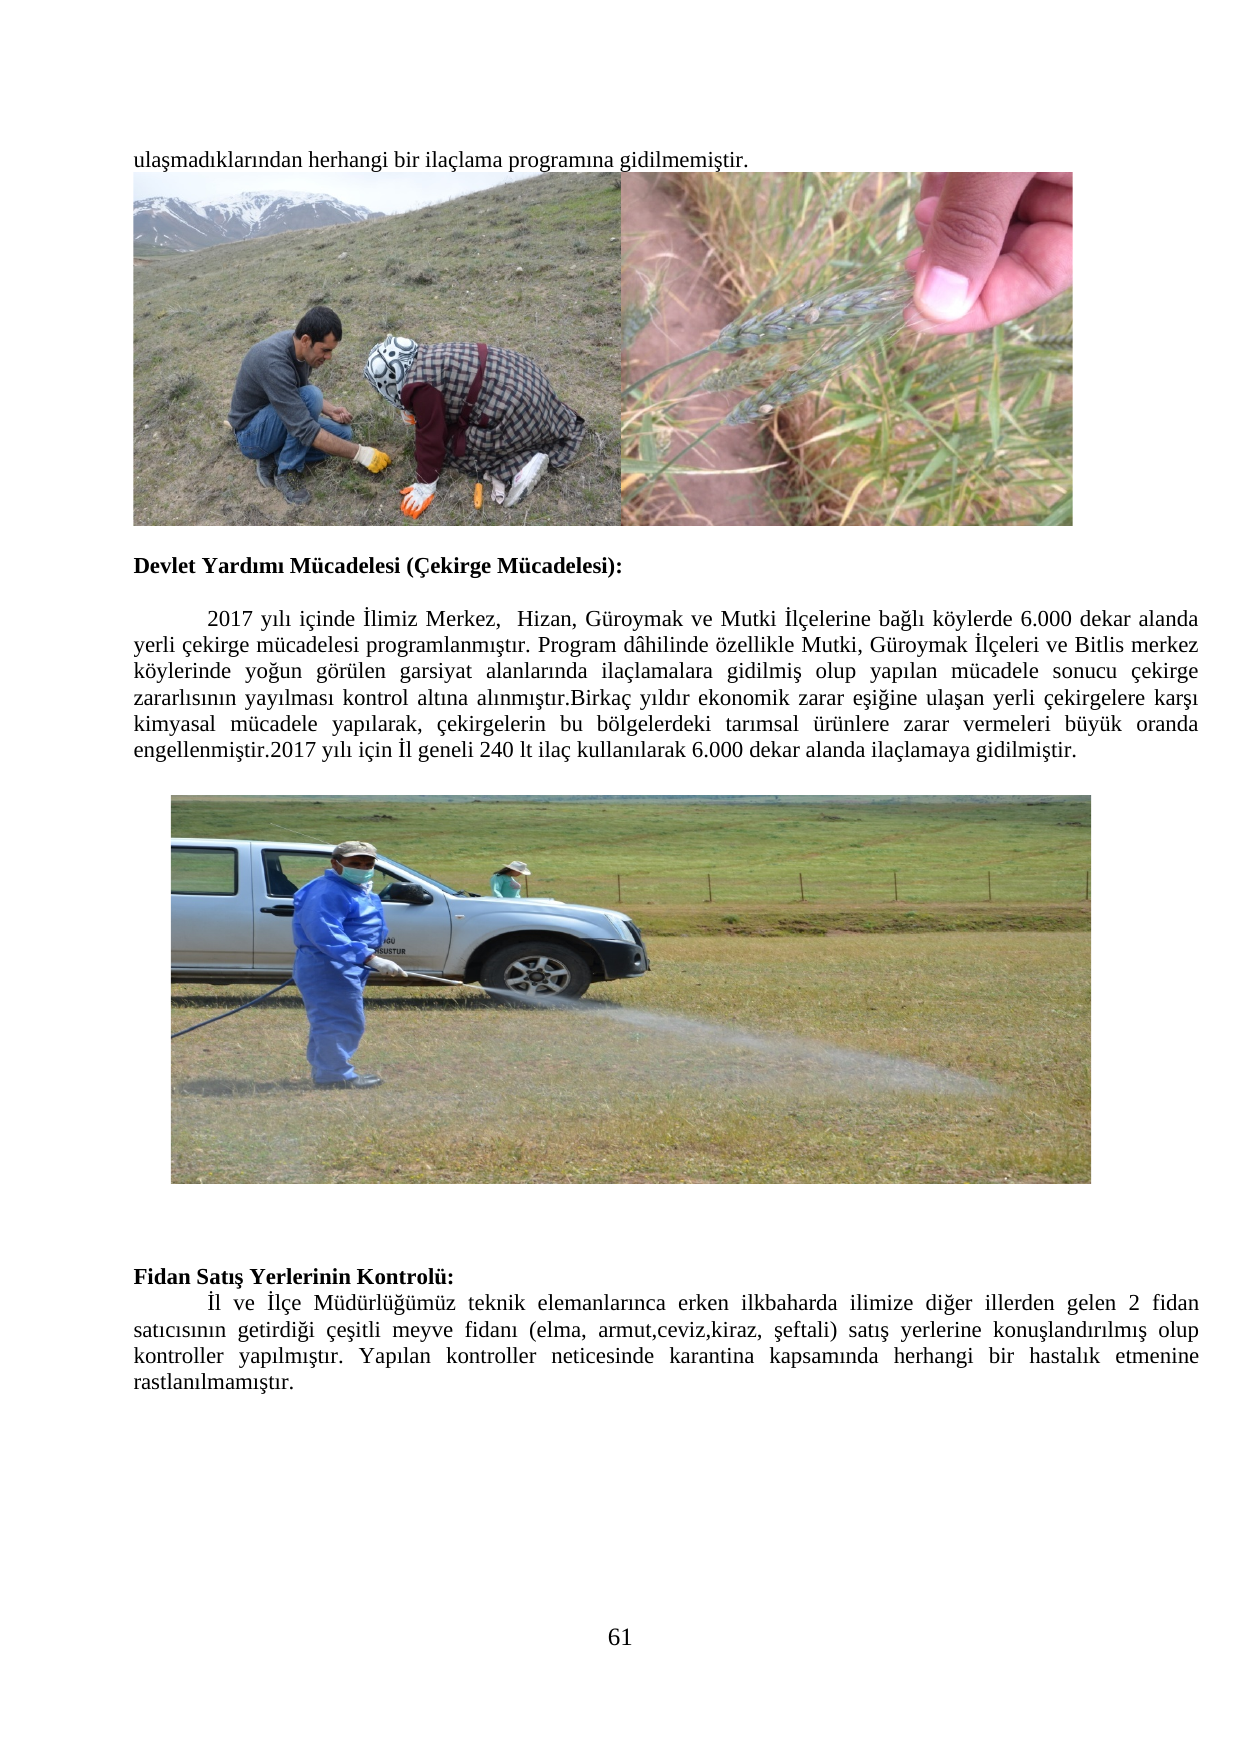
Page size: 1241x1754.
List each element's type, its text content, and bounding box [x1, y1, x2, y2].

text İl ve İlçe Müdürlüğümüz teknik elemanlarınca erken ilkbaharda ilimize diğer illerden gelen 2 fidan satıcısının getirdiği çeşitli meyve fidanı (elma, armut,ceviz,kiraz, şeftali) satış yerlerine konuşlandırılmış olup kontroller yapılmıştır. Yapılan kontroller neticesinde karantina kapsamında herhangi bir hastalık etmenine rastlanılmamıştır. [133, 1289, 1201, 1395]
picture [170, 795, 1092, 1184]
text Devlet Yardımı Mücadelesi (Çekirge Mücadelesi): [133, 552, 1201, 578]
text Fidan Satış Yerlerinin Kontrolü: [133, 1263, 1201, 1289]
text 2017 yılı içinde İlimiz Merkez, Hizan, Güroymak ve Mutki İlçelerine bağlı köylerde 6.000 dekar alanda yerli çekirge mücadelesi programlanmıştır. Program dâhilinde özellikle Mutki, Güroymak İlçeleri ve Bitlis merkez köylerinde yoğun görülen garsiyat alanlarında ilaçlamalara gidilmiş olup yapılan mücadele sonucu çekirge zararlısının yayılması kontrol altına alınmıştır.Birkaç yıldır ekonomik zarar eşiğine ulaşan yerli çekirgelere karşı kimyasal mücadele yapılarak, çekirgelerin bu bölgelerdeki tarımsal ürünlere zarar vermeleri büyük oranda engellenmiştir.2017 yılı için İl geneli 240 lt ilaç kullanılarak 6.000 dekar alanda ilaçlamaya gidilmiştir. [133, 605, 1201, 763]
picture [133, 172, 1073, 526]
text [133, 146, 1201, 172]
